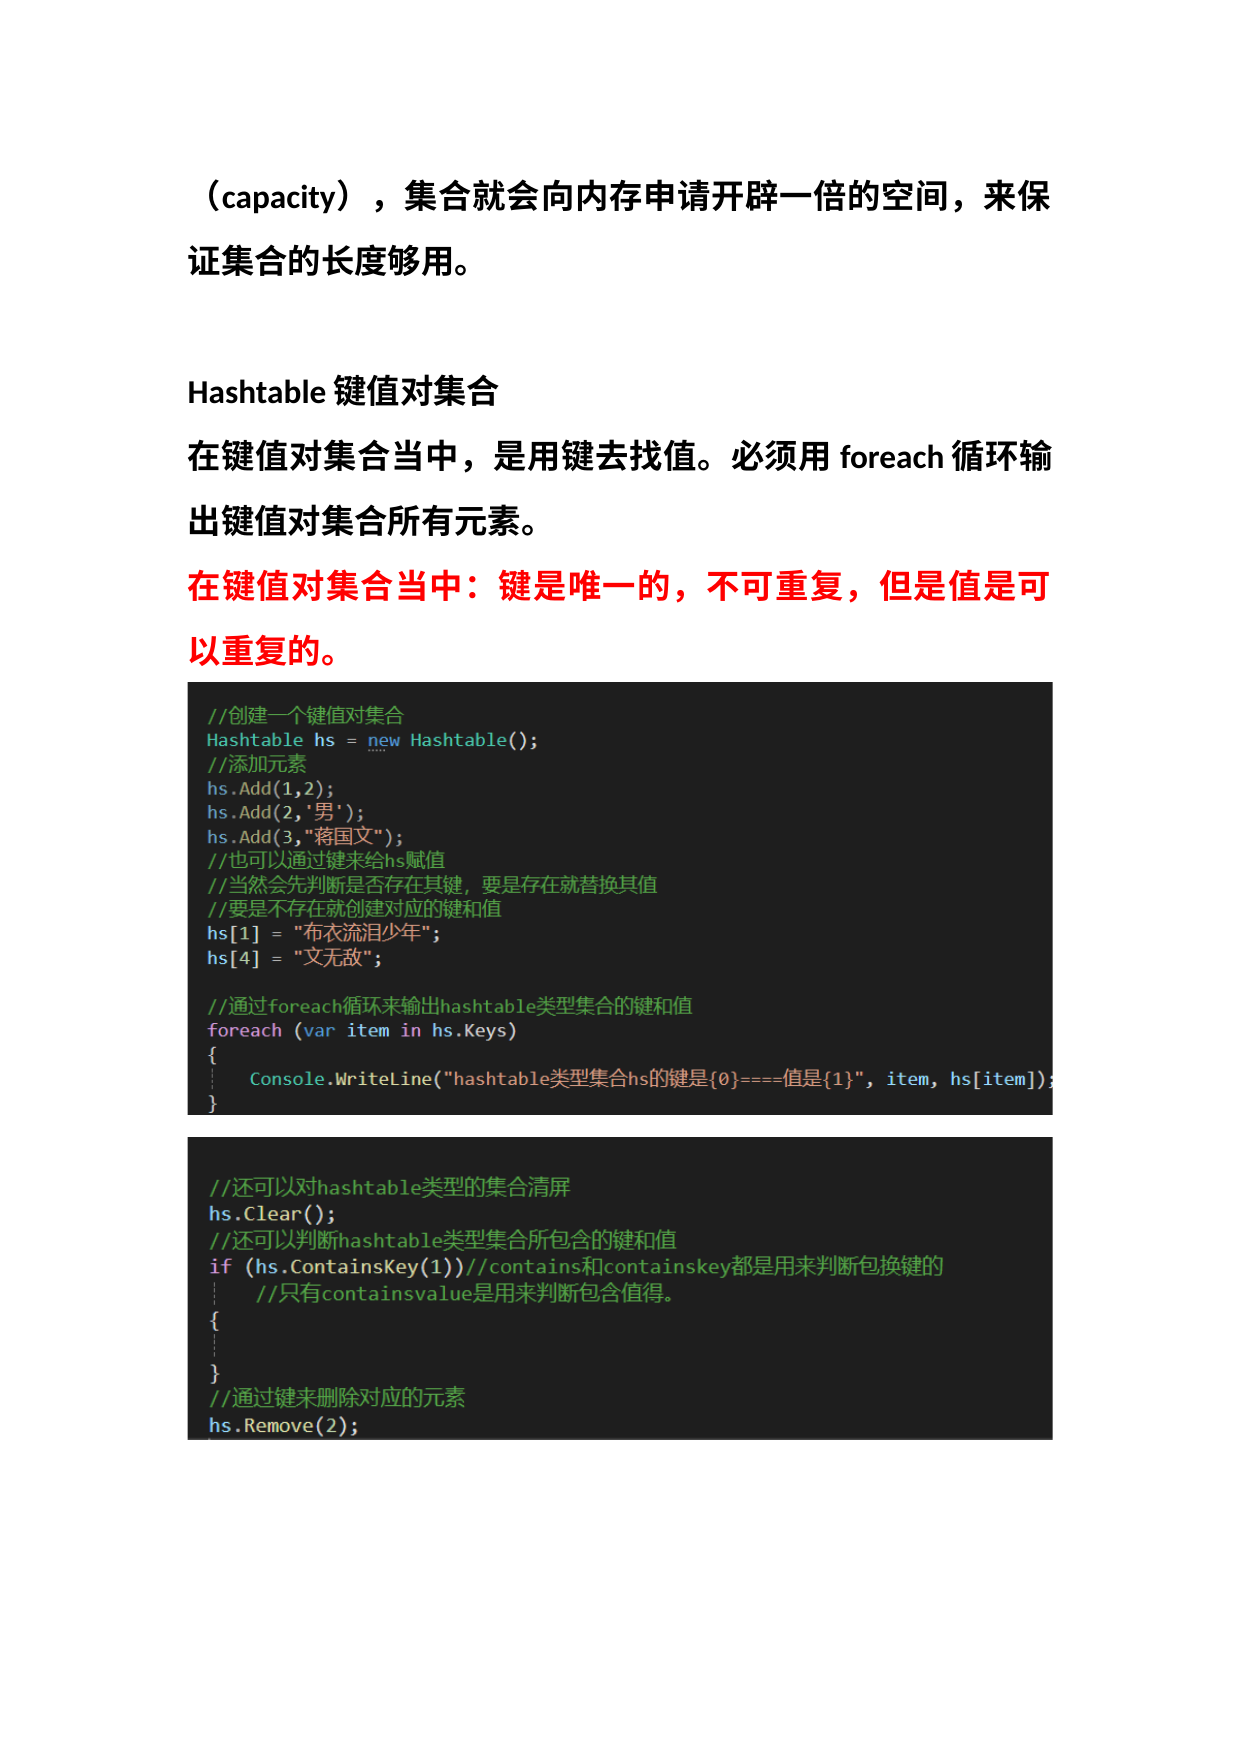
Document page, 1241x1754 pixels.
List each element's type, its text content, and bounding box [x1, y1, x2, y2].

text Hashtable键值对集合 [187, 357, 1053, 422]
picture [187, 1137, 1053, 1440]
picture [187, 682, 1053, 1115]
text 在键值对集合当中：键是唯一的，不可重复，但是值是可以重复的。 [187, 552, 1053, 682]
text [187, 162, 1053, 292]
text 在键值对集合当中，是用键去找值。必须用foreach循环输出键值对集合所有元素。 [187, 422, 1053, 552]
